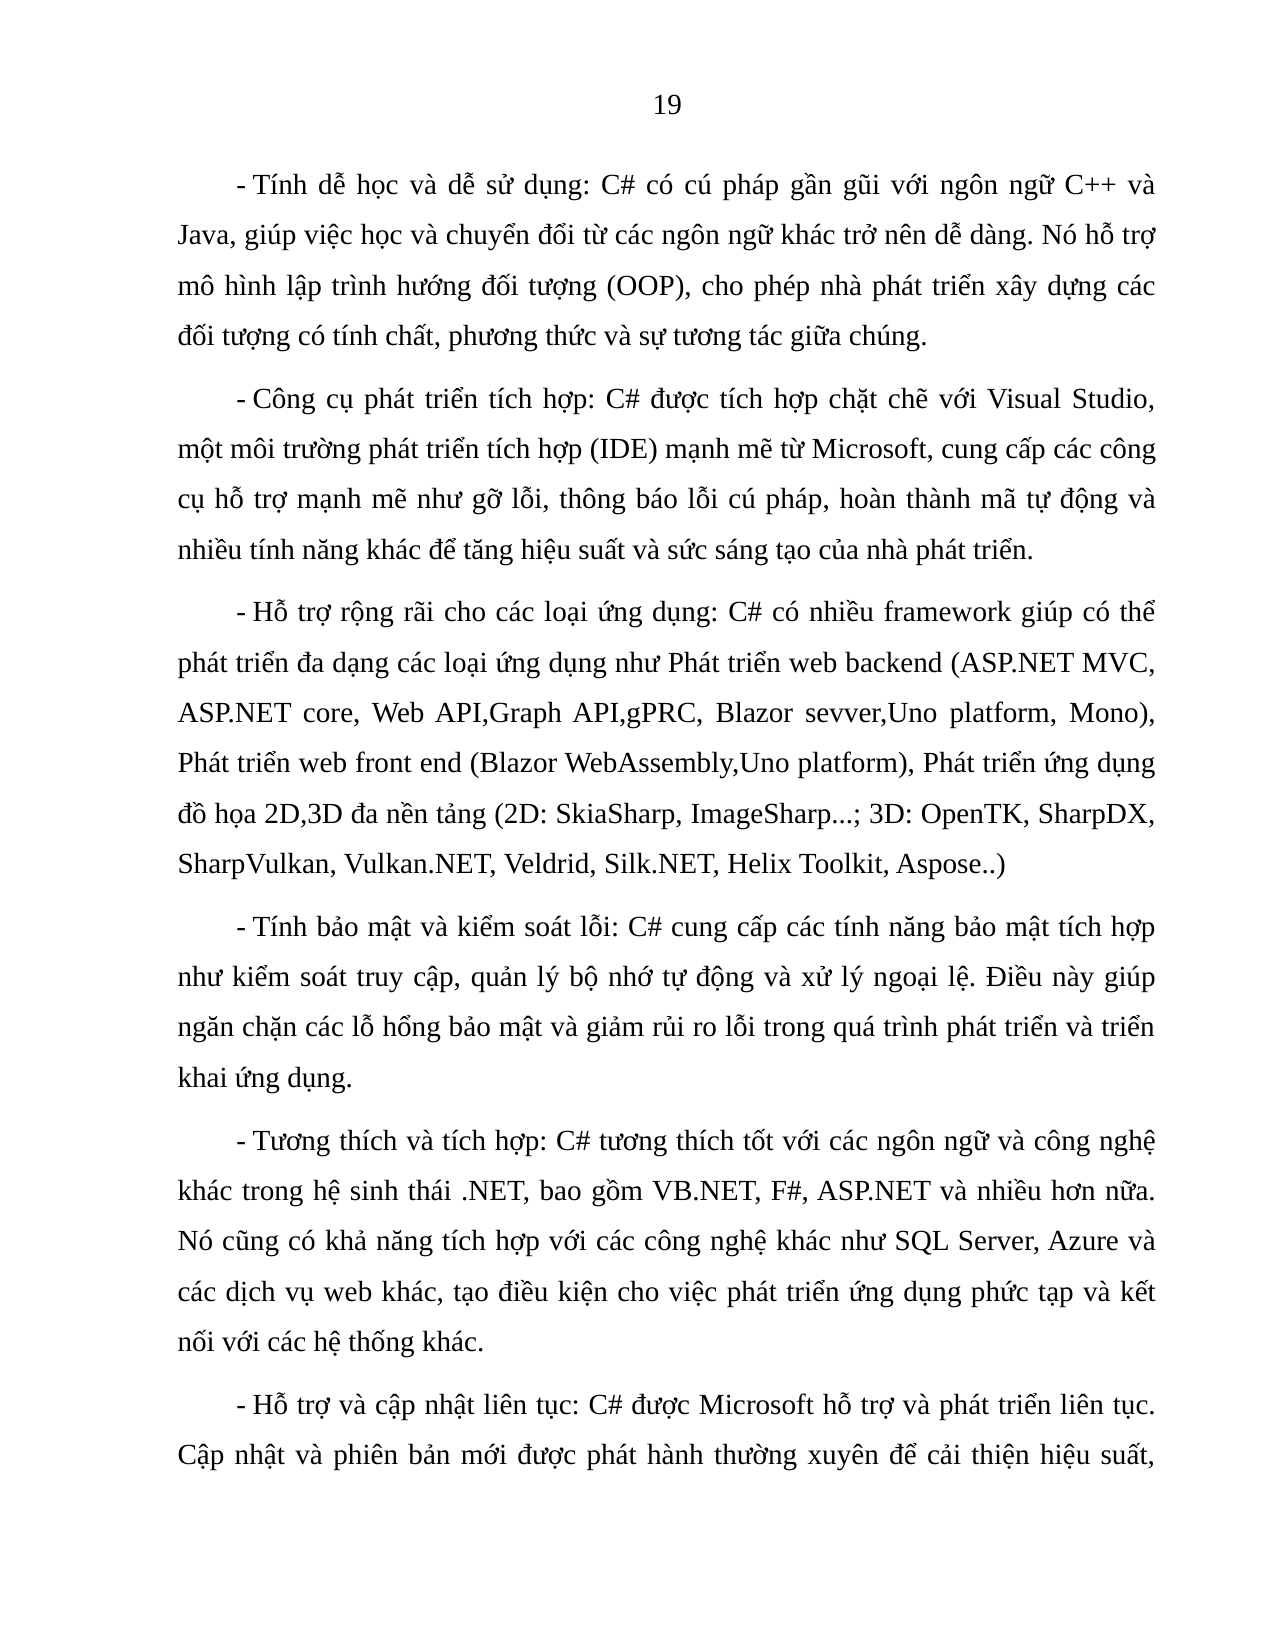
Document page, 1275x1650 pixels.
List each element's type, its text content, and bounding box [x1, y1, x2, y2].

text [177, 1387, 1157, 1471]
text - Tương thích và tích hợp: C# tương thích tốt với các ngôn ngữ và công nghệ khác trong hệ sinh thái .NET, bao gồm VB.NET, F#, ASP.NET và nhiều hơn nữa. Nó cũng có khả năng tích hợp với các công nghệ khác như SQL Server, Azure và các dịch vụ web khác, tạo điều kiện cho việc phát triển ứng dụng phức tạp và kết nối với các hệ thống khác. [177, 1123, 1157, 1357]
text - Tính bảo mật và kiểm soát lỗi: C# cung cấp các tính năng bảo mật tích hợp như kiểm soát truy cập, quản lý bộ nhớ tự động và xử lý ngoại lệ. Điều này giúp ngăn chặn các lỗ hổng bảo mật và giảm rủi ro lỗi trong quá trình phát triển và triển khai ứng dụng. [177, 909, 1157, 1093]
text - Tính dễ học và dễ sử dụng: C# có cú pháp gần gũi với ngôn ngữ C++ và Java, giúp việc học và chuyển đổi từ các ngôn ngữ khác trở nên dễ dàng. Nó hỗ trợ mô hình lập trình hướng đối tượng (OOP), cho phép nhà phát triển xây dựng các đối tượng có tính chất, phương thức và sự tương tác giữa chúng. [177, 167, 1157, 352]
text - Công cụ phát triển tích hợp: C# được tích hợp chặt chẽ với Visual Studio, một môi trường phát triển tích hợp (IDE) mạnh mẽ từ Microsoft, cung cấp các công cụ hỗ trợ mạnh mẽ như gỡ lỗi, thông báo lỗi cú pháp, hoàn thành mã tự động và nhiều tính năng khác để tăng hiệu suất và sức sáng tạo của nhà phát triển. [177, 381, 1157, 565]
text - Hỗ trợ rộng rãi cho các loại ứng dụng: C# có nhiều framework giúp có thể phát triển đa dạng các loại ứng dụng như Phát triển web backend (ASP.NET MVC, ASP.NET core, Web API,Graph API,gPRC, Blazor sevver,Uno platform, Mono), Phát triển web front end (Blazor WebAssembly,Uno platform), Phát triển ứng dụng đồ họa 2D,3D đa nền tảng (2D: SkiaSharp, ImageSharp...; 3D: OpenTK, SharpDX, SharpVulkan, Vulkan.NET, Veldrid, Silk.NET, Helix Toolkit, Aspose..) [177, 594, 1157, 880]
